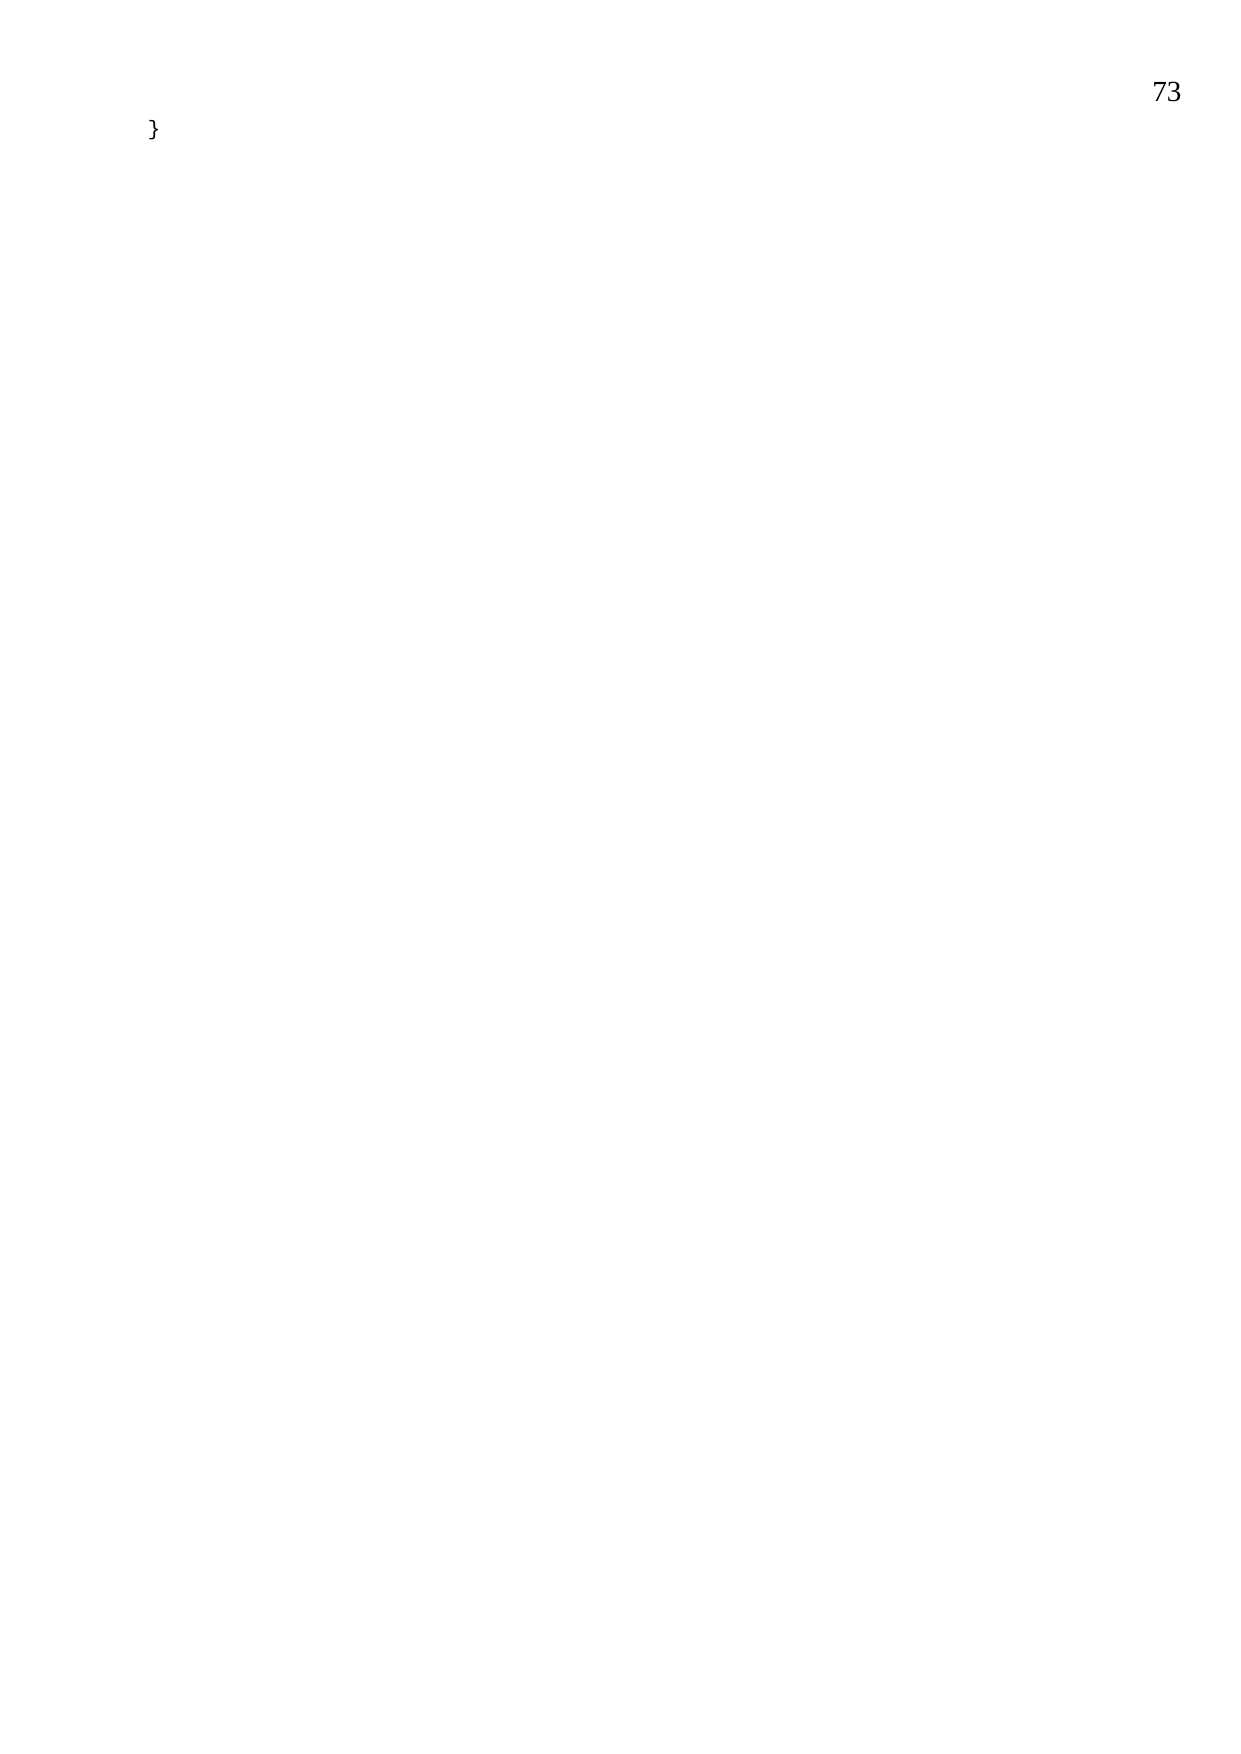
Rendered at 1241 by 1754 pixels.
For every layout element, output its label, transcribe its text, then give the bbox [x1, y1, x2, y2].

title } [148, 118, 1181, 142]
